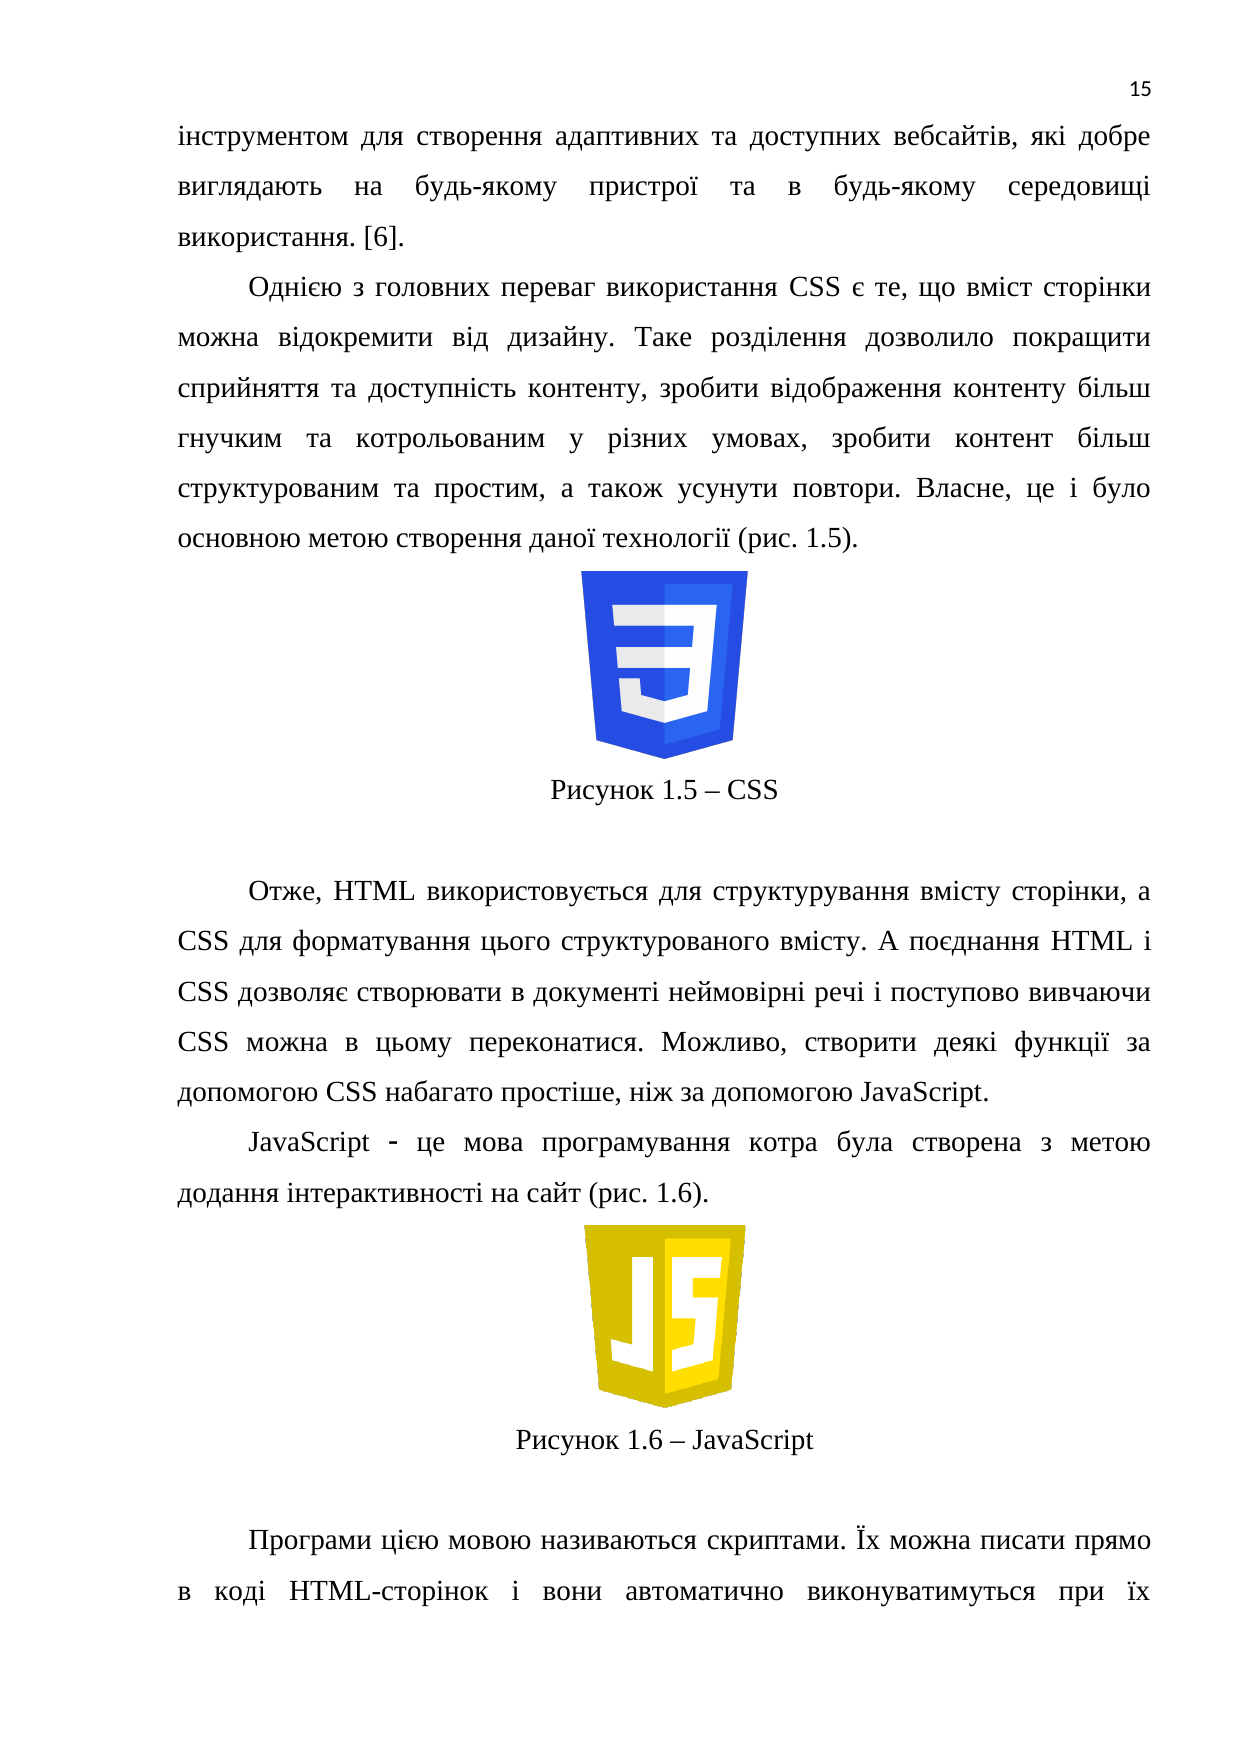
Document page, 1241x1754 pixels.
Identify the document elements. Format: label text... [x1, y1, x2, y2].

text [177, 1522, 1152, 1606]
text Рисунок 1.6 – JavaScript [177, 1422, 1152, 1455]
text Рисунок 1.5 – CSS [177, 772, 1152, 806]
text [177, 118, 1152, 252]
picture [570, 571, 759, 759]
picture [583, 1225, 746, 1408]
text JavaScript це мова програмування котра була створена з метою додання інтерактивності на сайт (рис. 1.6). [177, 1124, 1152, 1208]
text Однією з головних переваг використання CSS є те, що вміст сторінки можна відокремити від дизайну. Таке розділення дозволило покращити сприйняття та доступність контенту, зробити відображення контенту більш гнучким та котрольованим у різних умовах, зробити контент більш структурованим та простим, а також усунути повтори. Власне, це і було основною метою створення даної технології (рис. 1.5). [177, 269, 1152, 554]
text Отже, HTML використовується для структурування вмісту сторінки, а CSS для форматування цього структурованого вмісту. А поєднання HTML і CSS дозволяє створювати в документі неймовірні речі і поступово вивчаючи CSS можна в цьому переконатися. Можливо, створити деякі функції за допомогою CSS набагато простіше, ніж за допомогою JavaScript. [177, 873, 1152, 1108]
